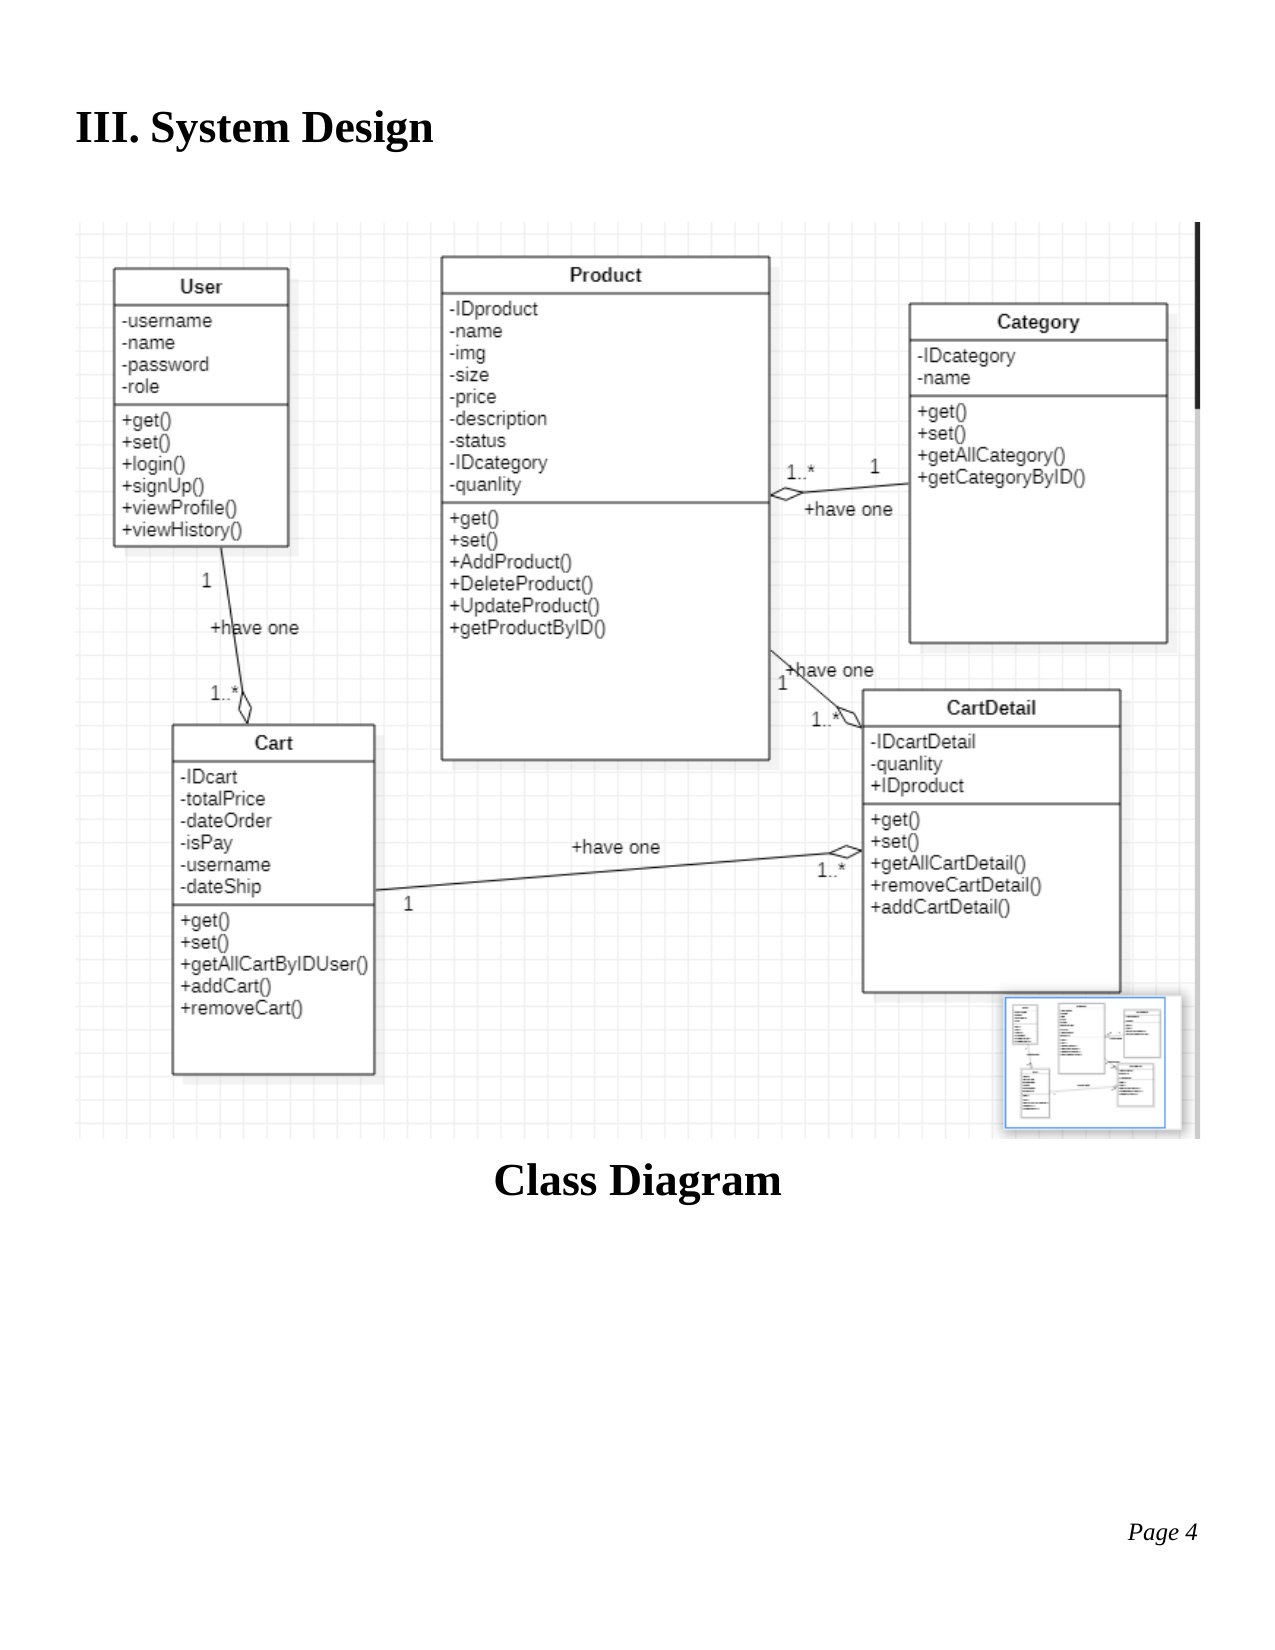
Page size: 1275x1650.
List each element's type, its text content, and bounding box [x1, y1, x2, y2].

picture [75, 222, 1200, 1139]
subtitle System Design [75, 100, 1200, 153]
text Class Diagram [75, 1153, 1200, 1205]
